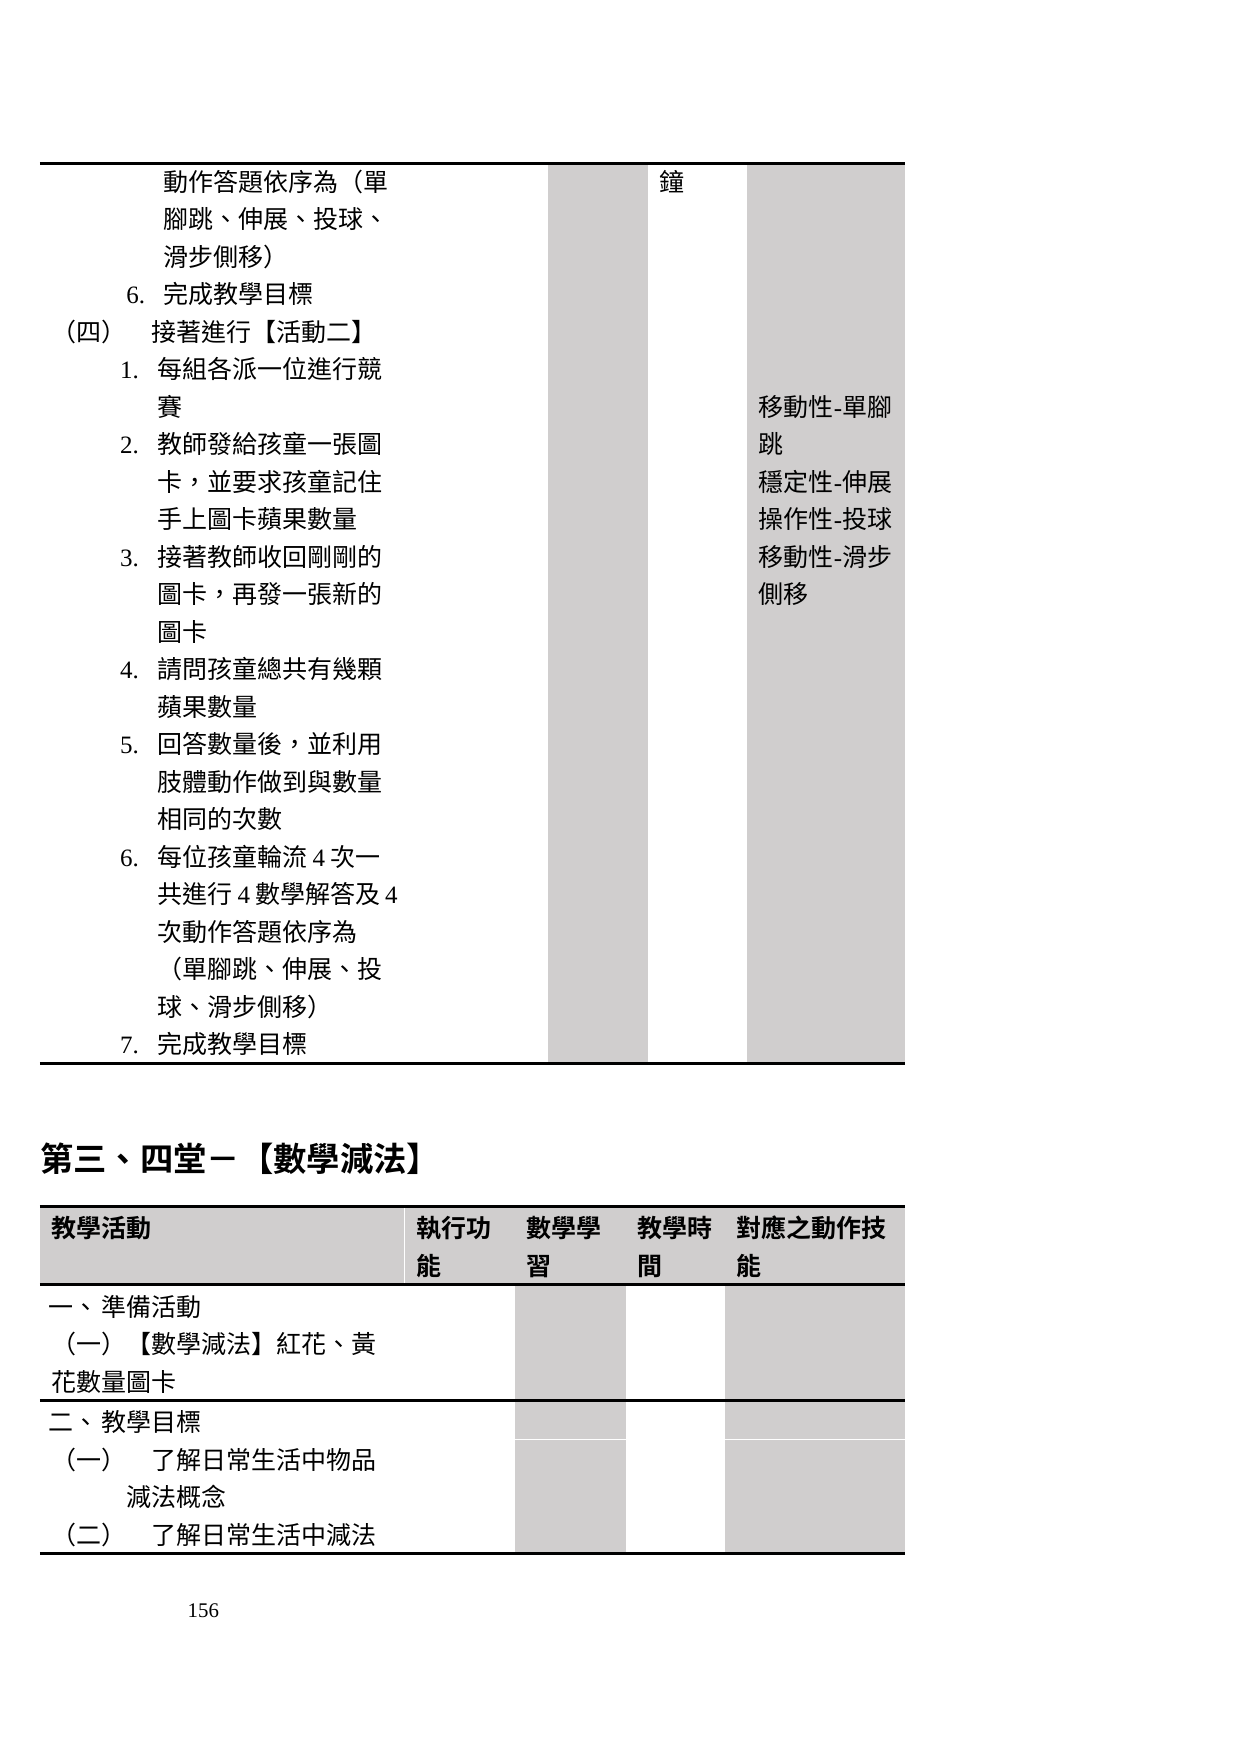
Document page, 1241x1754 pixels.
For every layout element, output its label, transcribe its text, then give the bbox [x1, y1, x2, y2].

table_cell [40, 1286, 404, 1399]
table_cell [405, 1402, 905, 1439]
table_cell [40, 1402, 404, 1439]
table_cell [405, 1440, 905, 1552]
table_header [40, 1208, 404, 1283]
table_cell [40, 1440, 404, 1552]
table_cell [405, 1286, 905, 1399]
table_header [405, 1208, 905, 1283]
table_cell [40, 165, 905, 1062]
text 第三、四堂－【數學減法】 [40, 1133, 1053, 1181]
